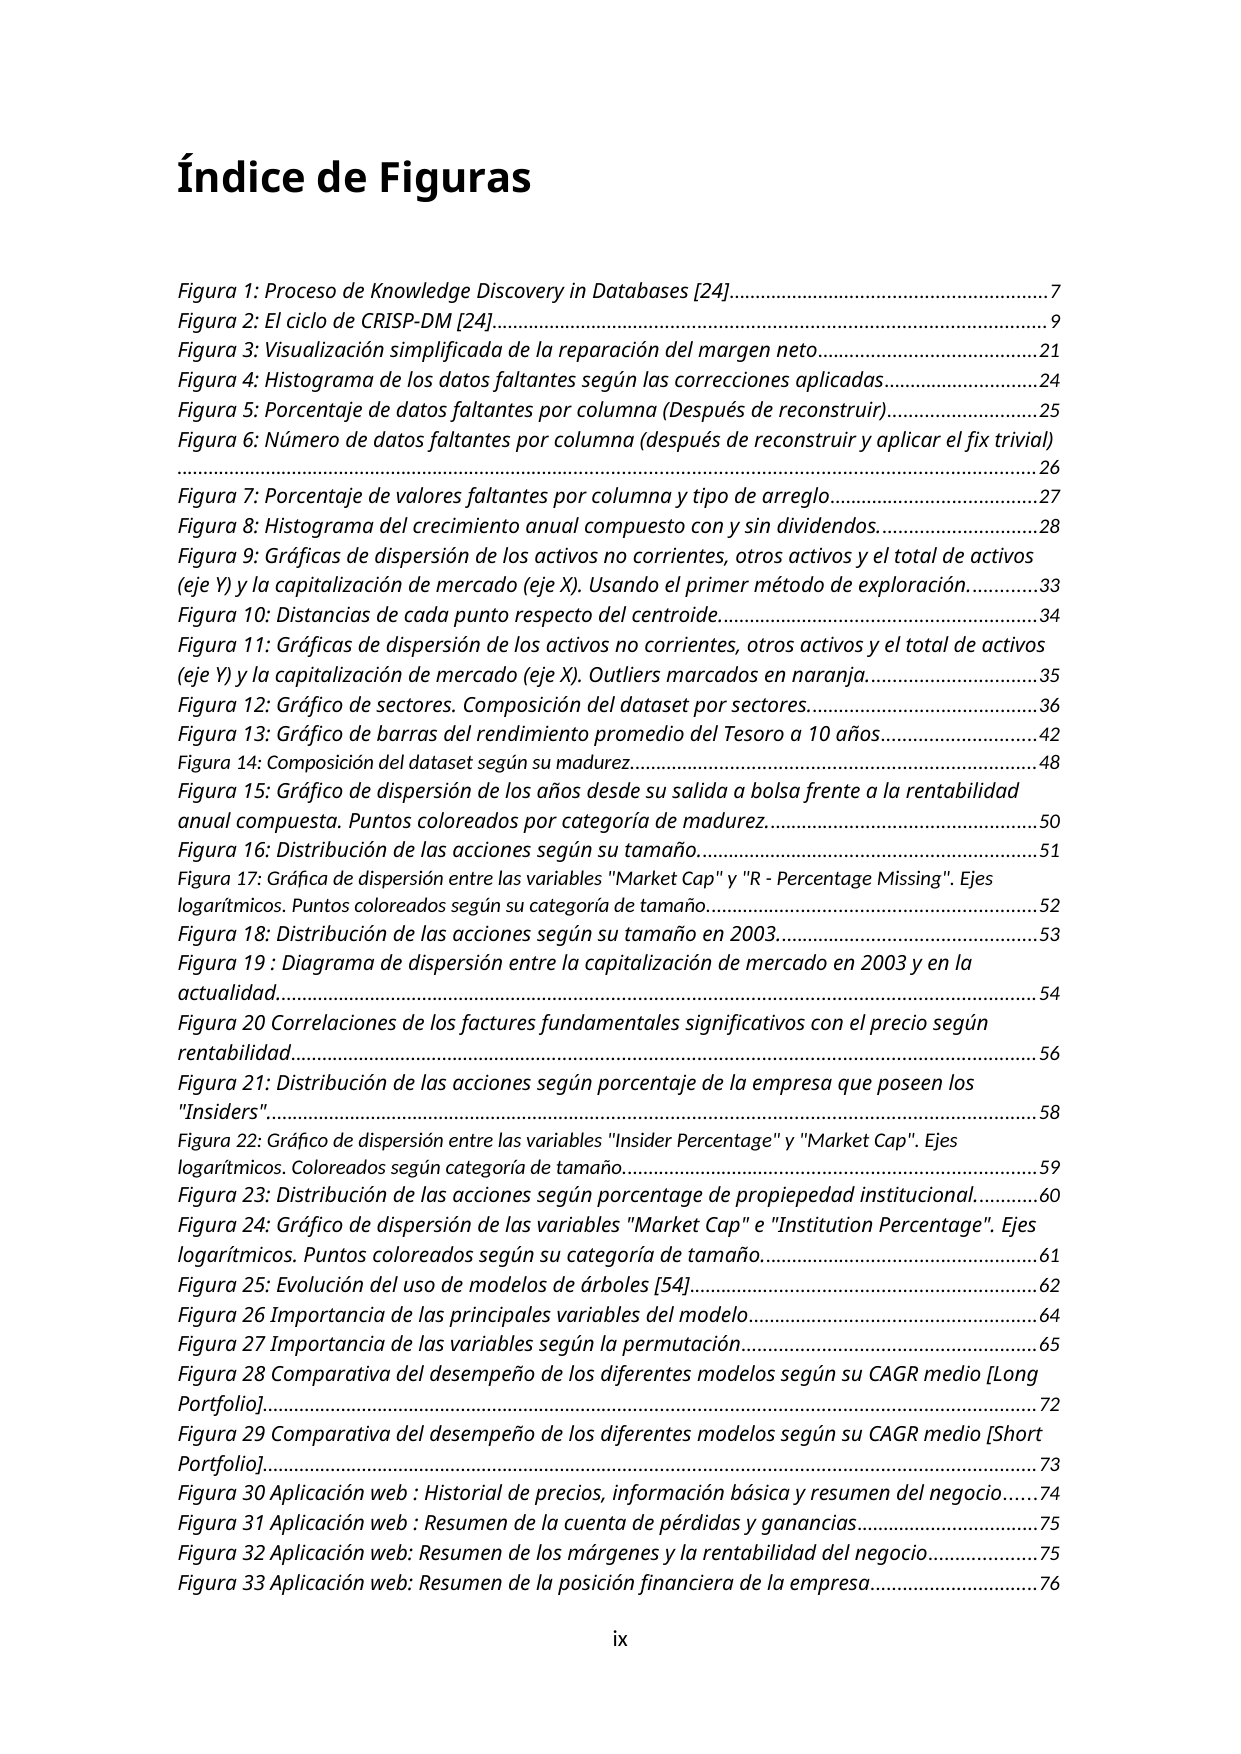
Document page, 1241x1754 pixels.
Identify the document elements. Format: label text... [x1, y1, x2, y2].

text Figura 13: Gráfico de barras del rendimiento promedio del Tesoro a 10 años 42 [177, 719, 1063, 748]
text Figura 14: Composición del dataset según su madurez. 48 [177, 749, 1063, 775]
text Figura 12: Gráfico de sectores. Composición del dataset por sectores. 36 [177, 690, 1063, 718]
text Figura 11: Gráficas de dispersión de los activos no corrientes, otros activos y el total de activos (eje Y) y la capitalización de mercado (eje X). Outliers marcados en naranja. 35 [177, 630, 1063, 688]
text Figura 27 Importancia de las variables según la permutación 65 [177, 1329, 1063, 1358]
text Figura 5: Porcentaje de datos faltantes por columna (Después de reconstruir) 25 [177, 395, 1063, 423]
text Figura 6: Número de datos faltantes por columna (después de reconstruir y aplicar el fix trivial) 26 [177, 425, 1063, 480]
text Índice de Figuras [177, 148, 1063, 204]
text Figura 22: Gráfico de dispersión entre las variables "Insider Percentage" y "Market Cap". Ejes logarítmicos. Coloreados según categoría de tamaño. 59 [177, 1127, 1063, 1179]
text Figura 15: Gráfico de dispersión de los años desde su salida a bolsa frente a la rentabilidad anual compuesta. Puntos coloreados por categoría de madurez. 50 [177, 776, 1063, 834]
text Figura 24: Gráfico de dispersión de las variables "Market Cap" e "Institution Percentage". Ejes logarítmicos. Puntos coloreados según su categoría de tamaño. 61 [177, 1210, 1063, 1269]
text Figura 10: Distancias de cada punto respecto del centroide. 34 [177, 600, 1063, 629]
text Figura 4: Histograma de los datos faltantes según las correcciones aplicadas 24 [177, 365, 1063, 394]
text Figura 19 : Diagrama de dispersión entre la capitalización de mercado en 2003 y en la actualidad. 54 [177, 948, 1063, 1007]
text Figura 9: Gráficas de dispersión de los activos no corrientes, otros activos y el total de activos (eje Y) y la capitalización de mercado (eje X). Usando el primer método de exploración. 33 [177, 541, 1063, 599]
text Figura 2: El ciclo de CRISP-DM [24] 9 [177, 306, 1063, 334]
text Figura 8: Histograma del crecimiento anual compuesto con y sin dividendos. 28 [177, 511, 1063, 539]
text Figura 26 Importancia de las principales variables del modelo 64 [177, 1300, 1063, 1328]
text Figura 7: Porcentaje de valores faltantes por columna y tipo de arreglo 27 [177, 481, 1063, 510]
text Figura 29 Comparativa del desempeño de los diferentes modelos según su CAGR medio [Short Portfolio] 73 [177, 1419, 1063, 1477]
text Figura 32 Aplicación web: Resumen de los márgenes y la rentabilidad del negocio 75 [177, 1538, 1063, 1567]
text Figura 1: Proceso de Knowledge Discovery in Databases [24] 7 [177, 276, 1063, 304]
text Figura 20 Correlaciones de los factures fundamentales significativos con el precio según rentabilidad 56 [177, 1008, 1063, 1066]
text Figura 16: Distribución de las acciones según su tamaño. 51 [177, 836, 1063, 864]
text Figura 28 Comparativa del desempeño de los diferentes modelos según su CAGR medio [Long Portfolio] 72 [177, 1359, 1063, 1418]
text Figura 30 Aplicación web : Historial de precios, información básica y resumen del negocio 74 [177, 1478, 1063, 1507]
text Figura 18: Distribución de las acciones según su tamaño en 2003. 53 [177, 919, 1063, 947]
text Figura 23: Distribución de las acciones según porcentage de propiepedad institucional. 60 [177, 1181, 1063, 1209]
text Figura 21: Distribución de las acciones según porcentaje de la empresa que poseen los "Insiders". 58 [177, 1068, 1063, 1126]
text Figura 31 Aplicación web : Resumen de la cuenta de pérdidas y ganancias 75 [177, 1508, 1063, 1537]
text Figura 25: Evolución del uso de modelos de árboles [54] 62 [177, 1270, 1063, 1298]
text Figura 3: Visualización simplificada de la reparación del margen neto 21 [177, 336, 1063, 364]
text Figura 17: Gráfica de dispersión entre las variables "Market Cap" y "R - Percentage Missing". Ejes logarítmicos. Puntos coloreados según su categoría de tamaño. 52 [177, 865, 1063, 917]
text Figura 33 Aplicación web: Resumen de la posición financiera de la empresa 76 [177, 1568, 1063, 1596]
